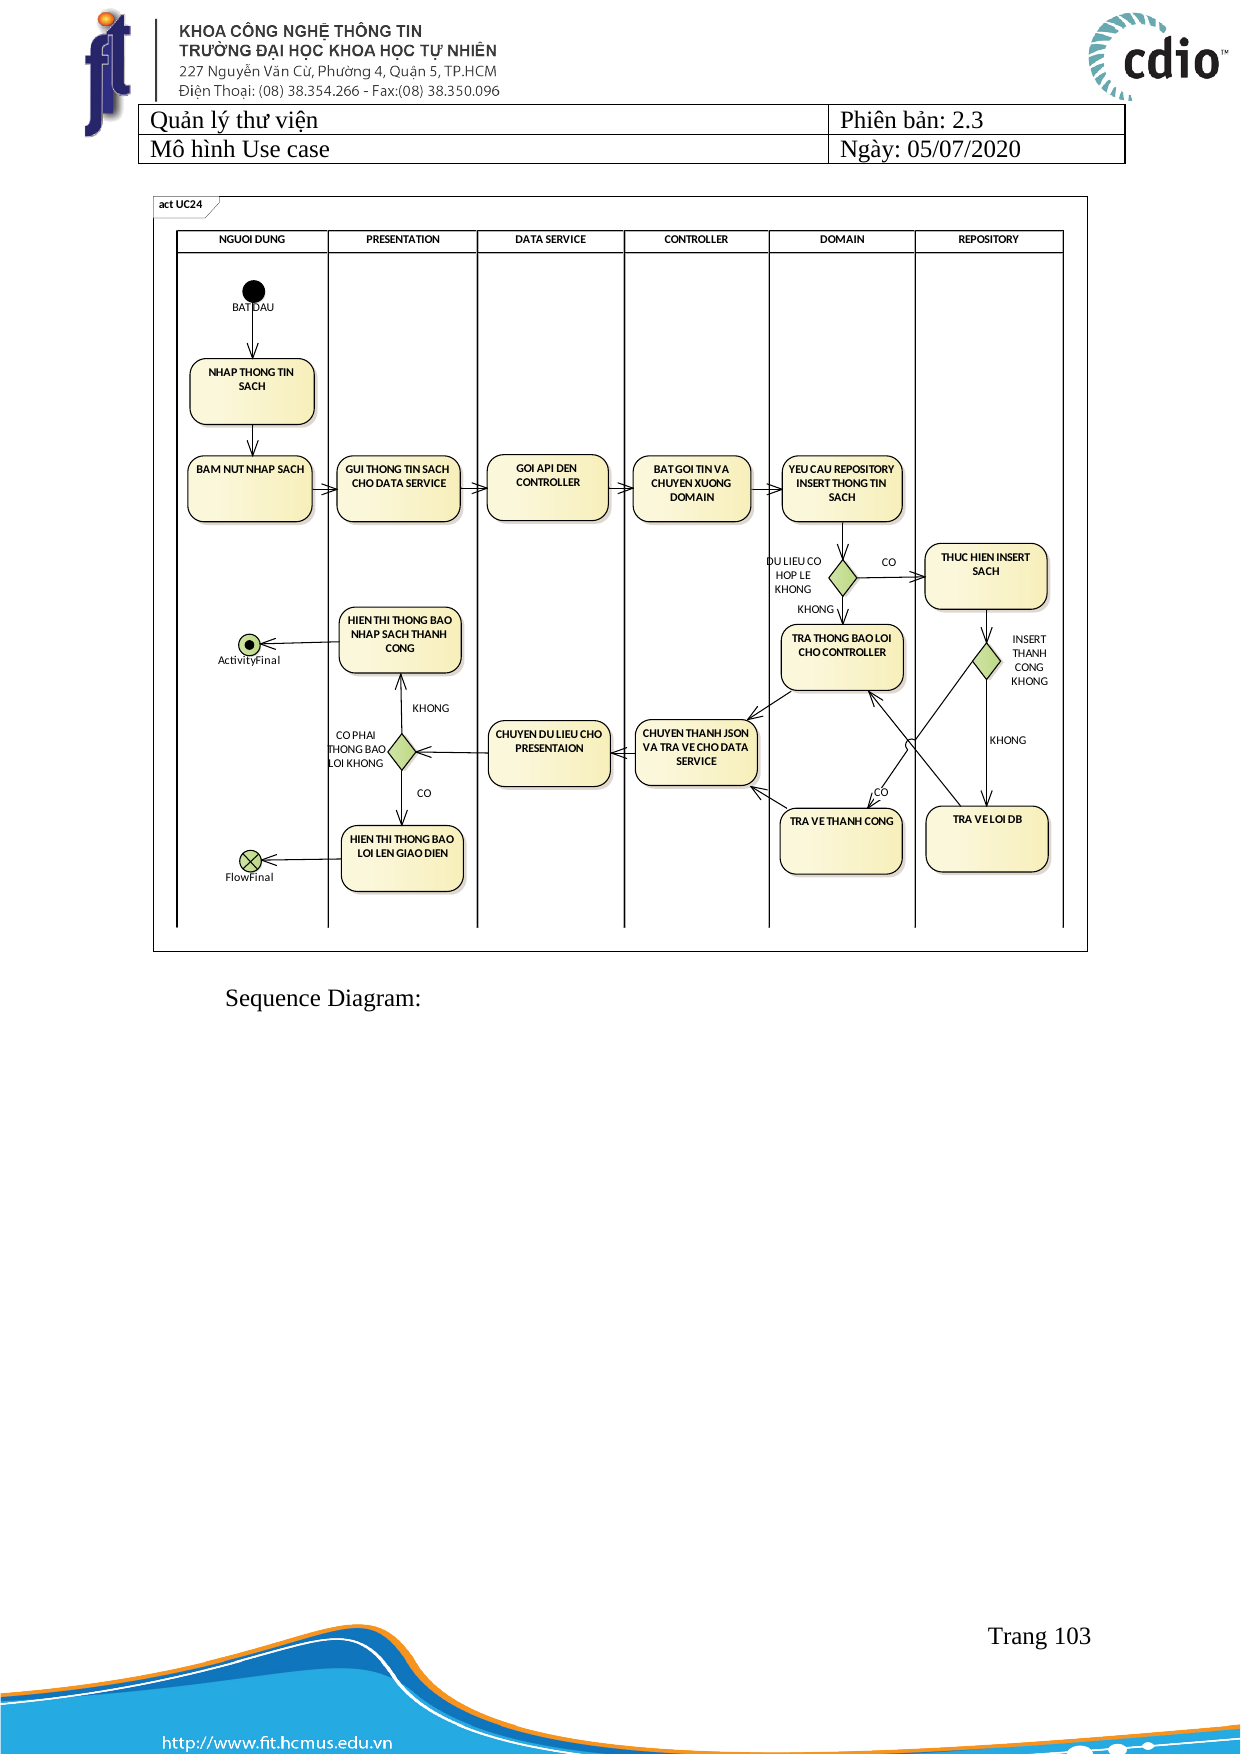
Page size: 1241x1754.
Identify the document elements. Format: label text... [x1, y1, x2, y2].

picture [139, 135, 828, 161]
text Sequence Diagram: [225, 983, 1090, 1012]
picture [0, 1621, 1241, 1754]
picture [829, 135, 1124, 161]
picture [61, 1, 1241, 161]
picture [829, 105, 1124, 134]
picture [139, 105, 828, 134]
